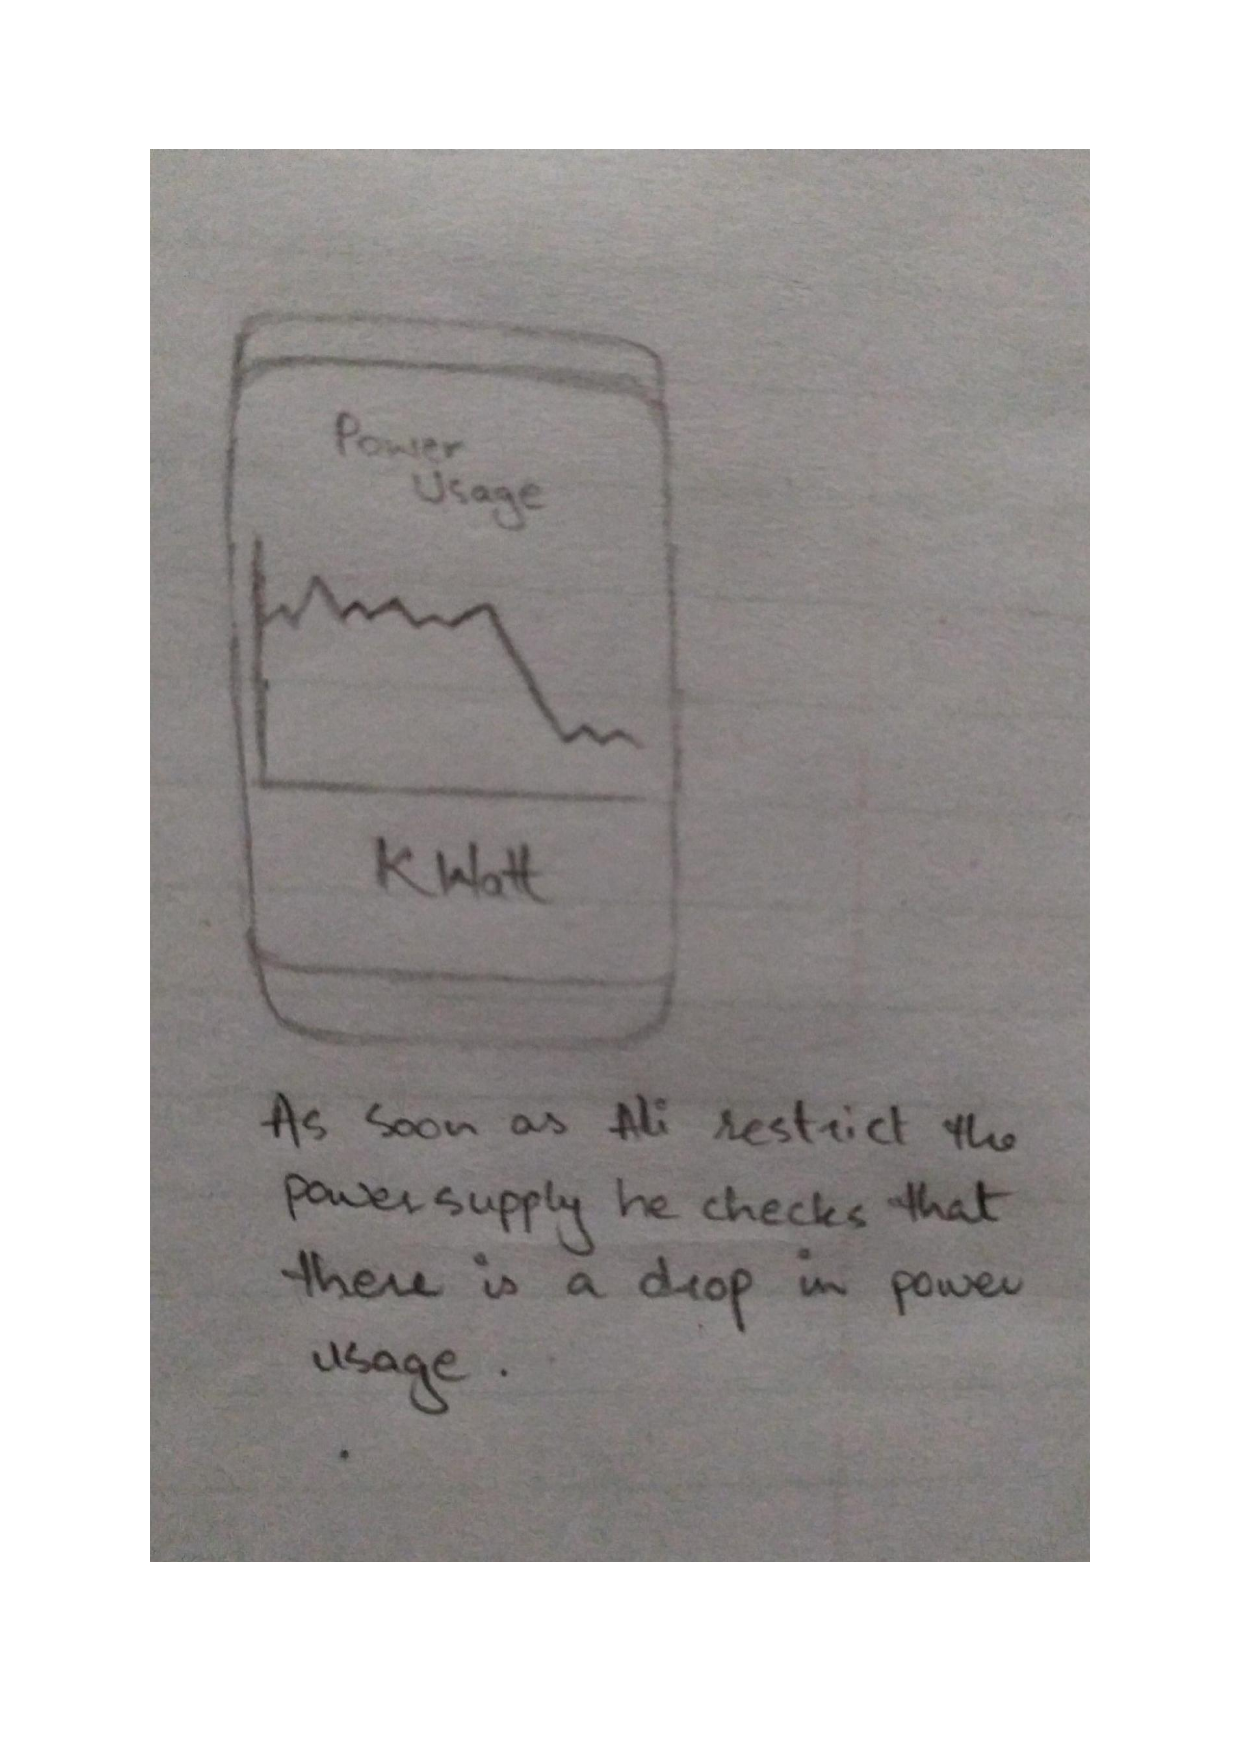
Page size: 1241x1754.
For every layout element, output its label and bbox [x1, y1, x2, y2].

picture [150, 149, 1090, 1562]
